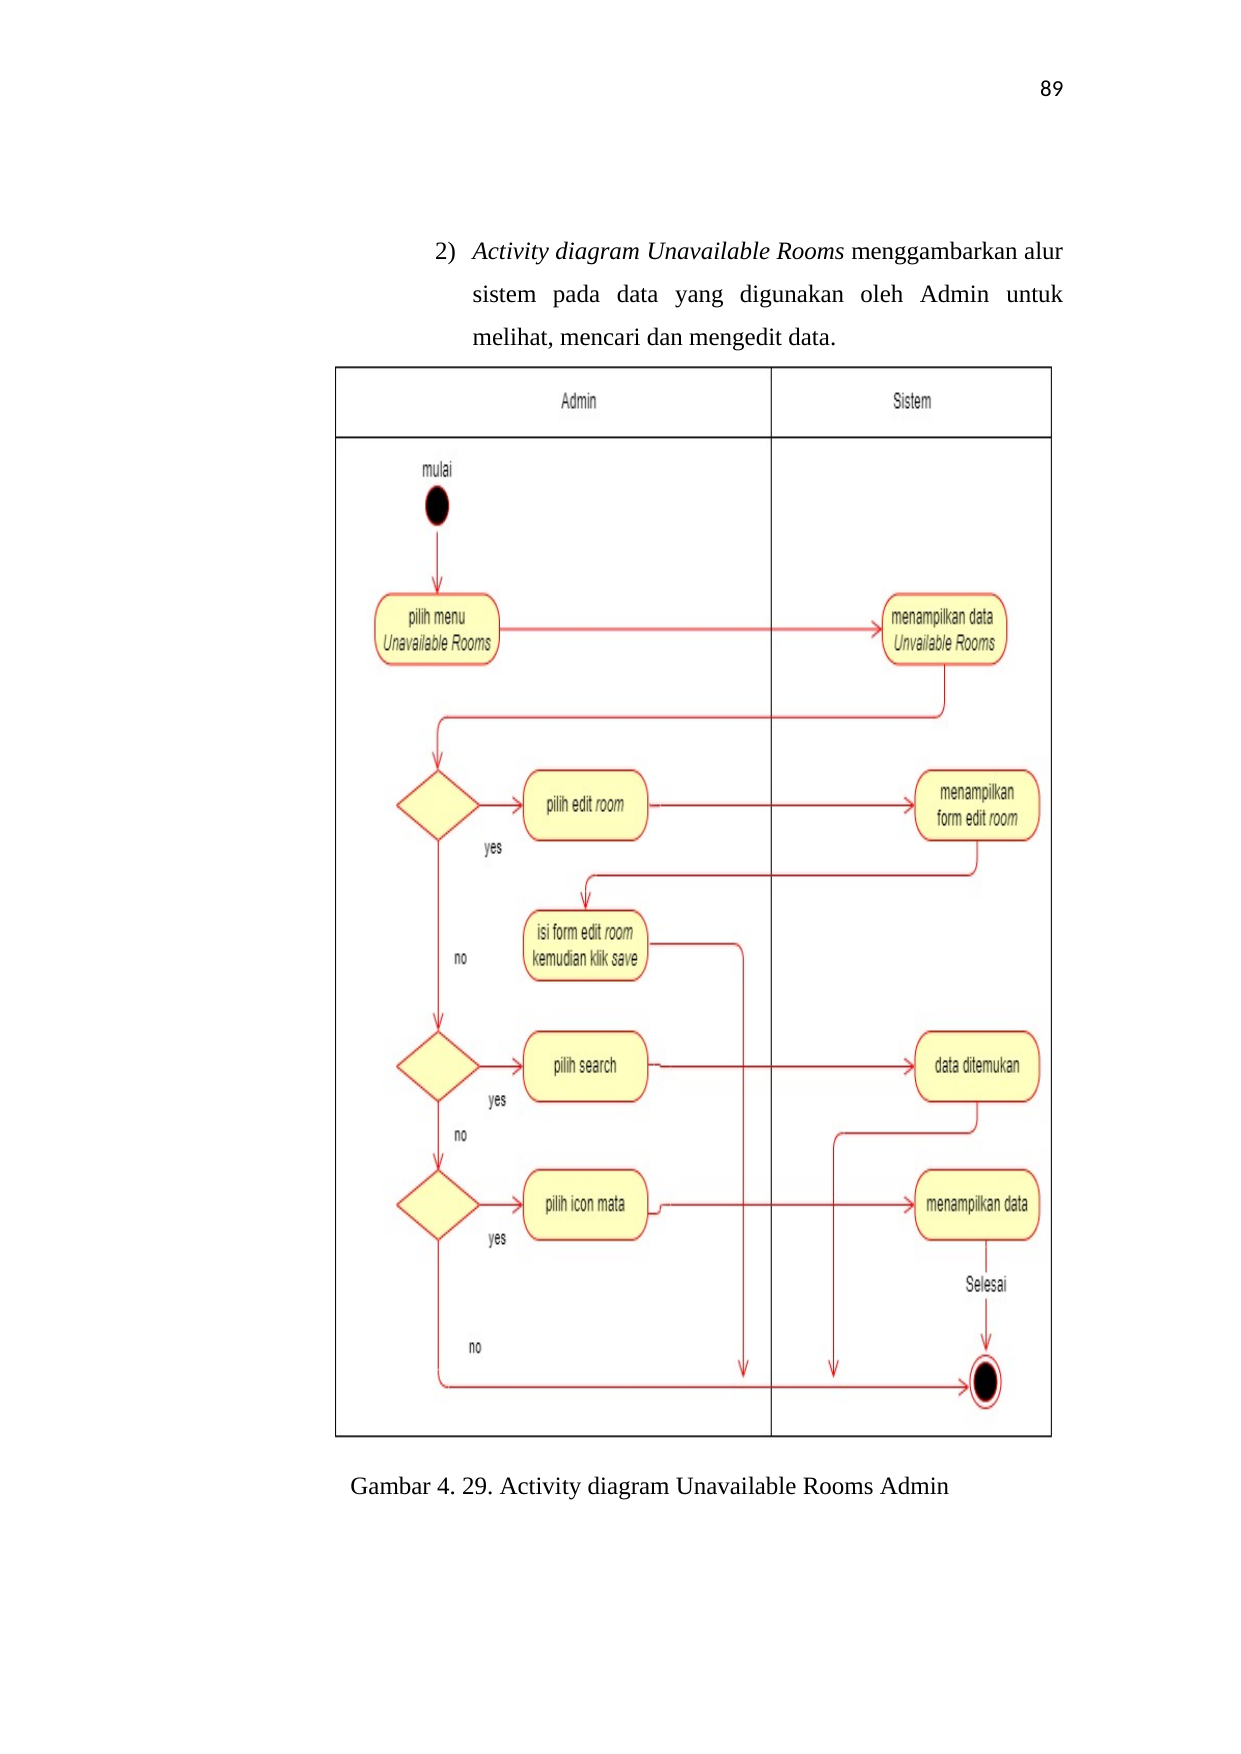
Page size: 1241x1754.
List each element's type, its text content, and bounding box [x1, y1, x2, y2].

text Gambar 4. 29. Activity diagram Unavailable Rooms Admin [236, 1471, 1063, 1500]
list Activity diagram Unavailable Rooms menggambarkan alur sistem pada data yang digunakan oleh Admin untuk melihat, mencari dan mengedit data. [435, 236, 1063, 351]
picture [334, 365, 1054, 1441]
